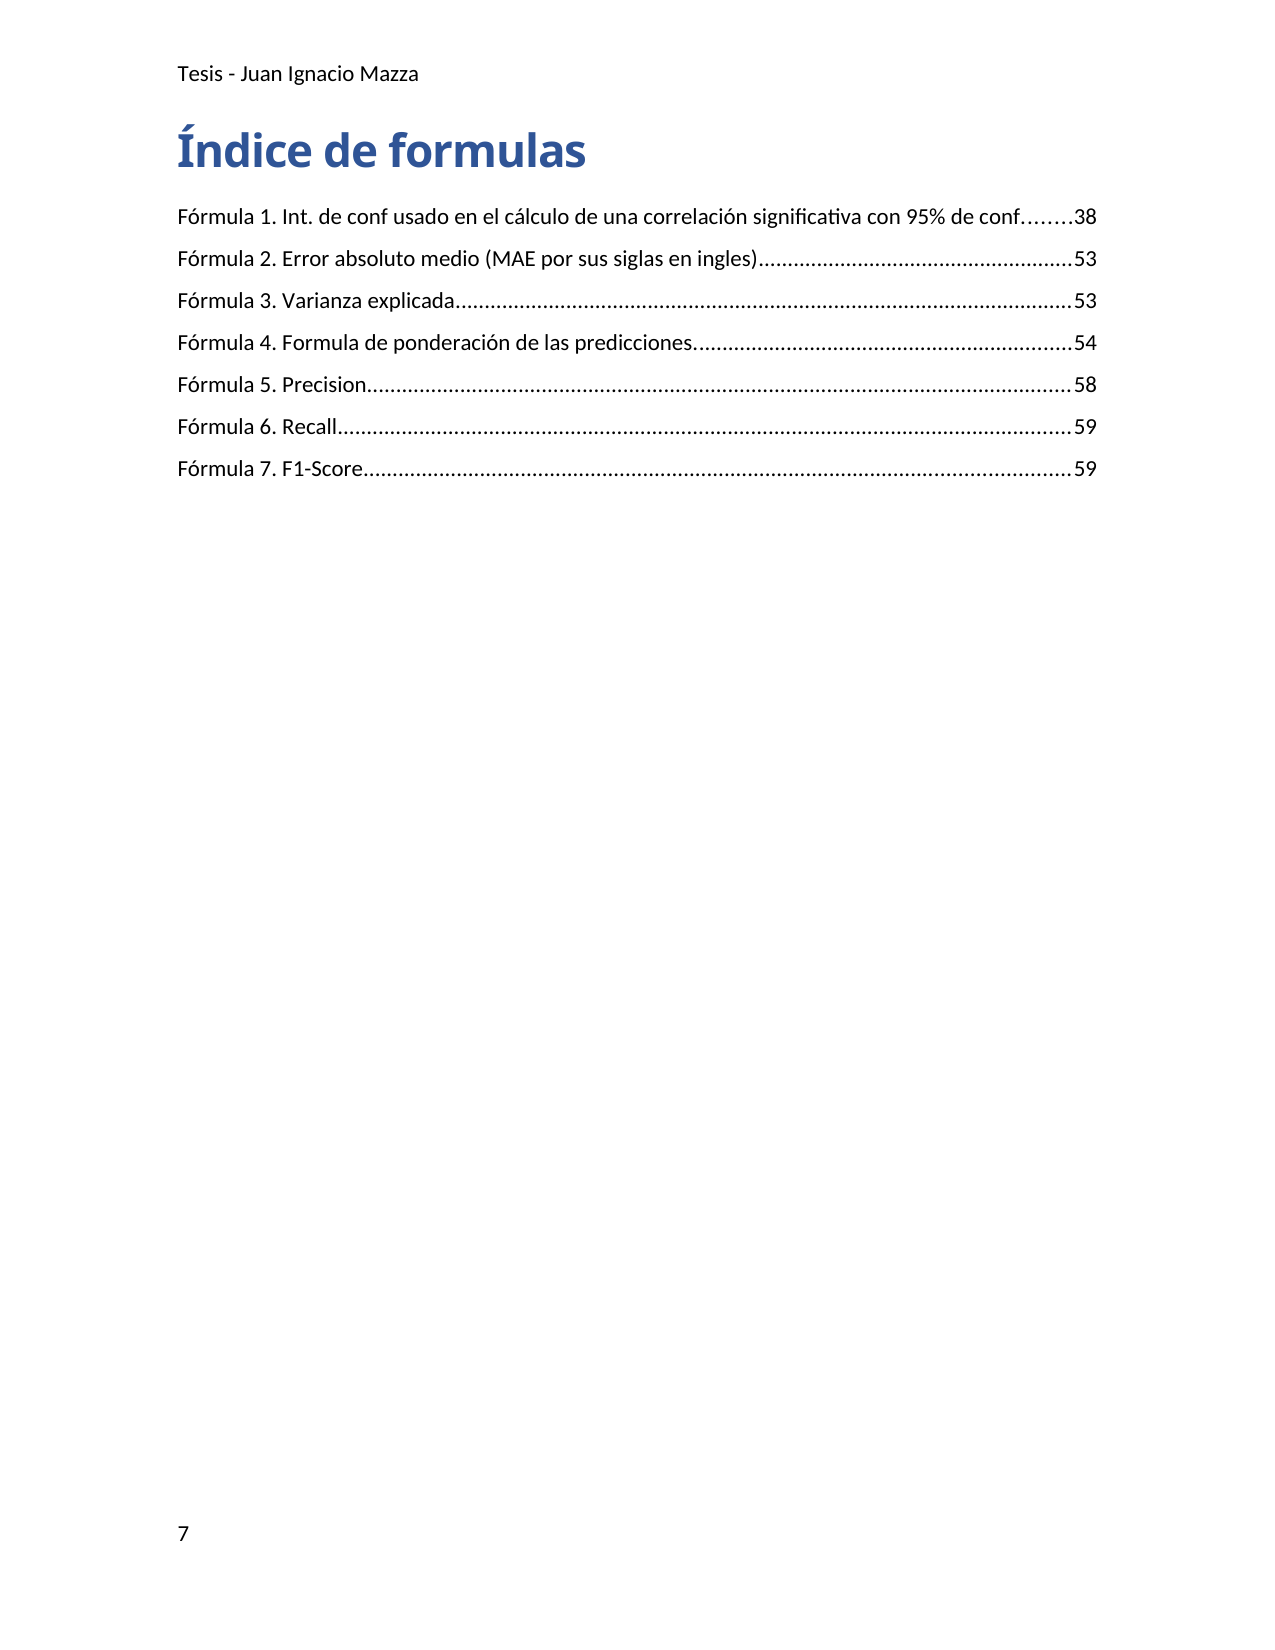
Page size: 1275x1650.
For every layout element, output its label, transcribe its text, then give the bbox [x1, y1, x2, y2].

text Fórmula 2. Error absoluto medio (MAE por sus siglas en ingles) 53 [177, 244, 1098, 272]
text Fórmula 4. Formula de ponderación de las predicciones. 54 [177, 328, 1098, 356]
text Fórmula 7. F1-Score 59 [177, 454, 1098, 482]
text Fórmula 1. Int. de conf usado en el cálculo de una correlación significativa con 95% de conf. 38 [177, 202, 1098, 230]
text Fórmula 6. Recall 59 [177, 412, 1098, 440]
text Fórmula 3. Varianza explicada 53 [177, 286, 1098, 314]
text Fórmula 5. Precision 58 [177, 370, 1098, 398]
text Índice de formulas [177, 118, 1098, 181]
